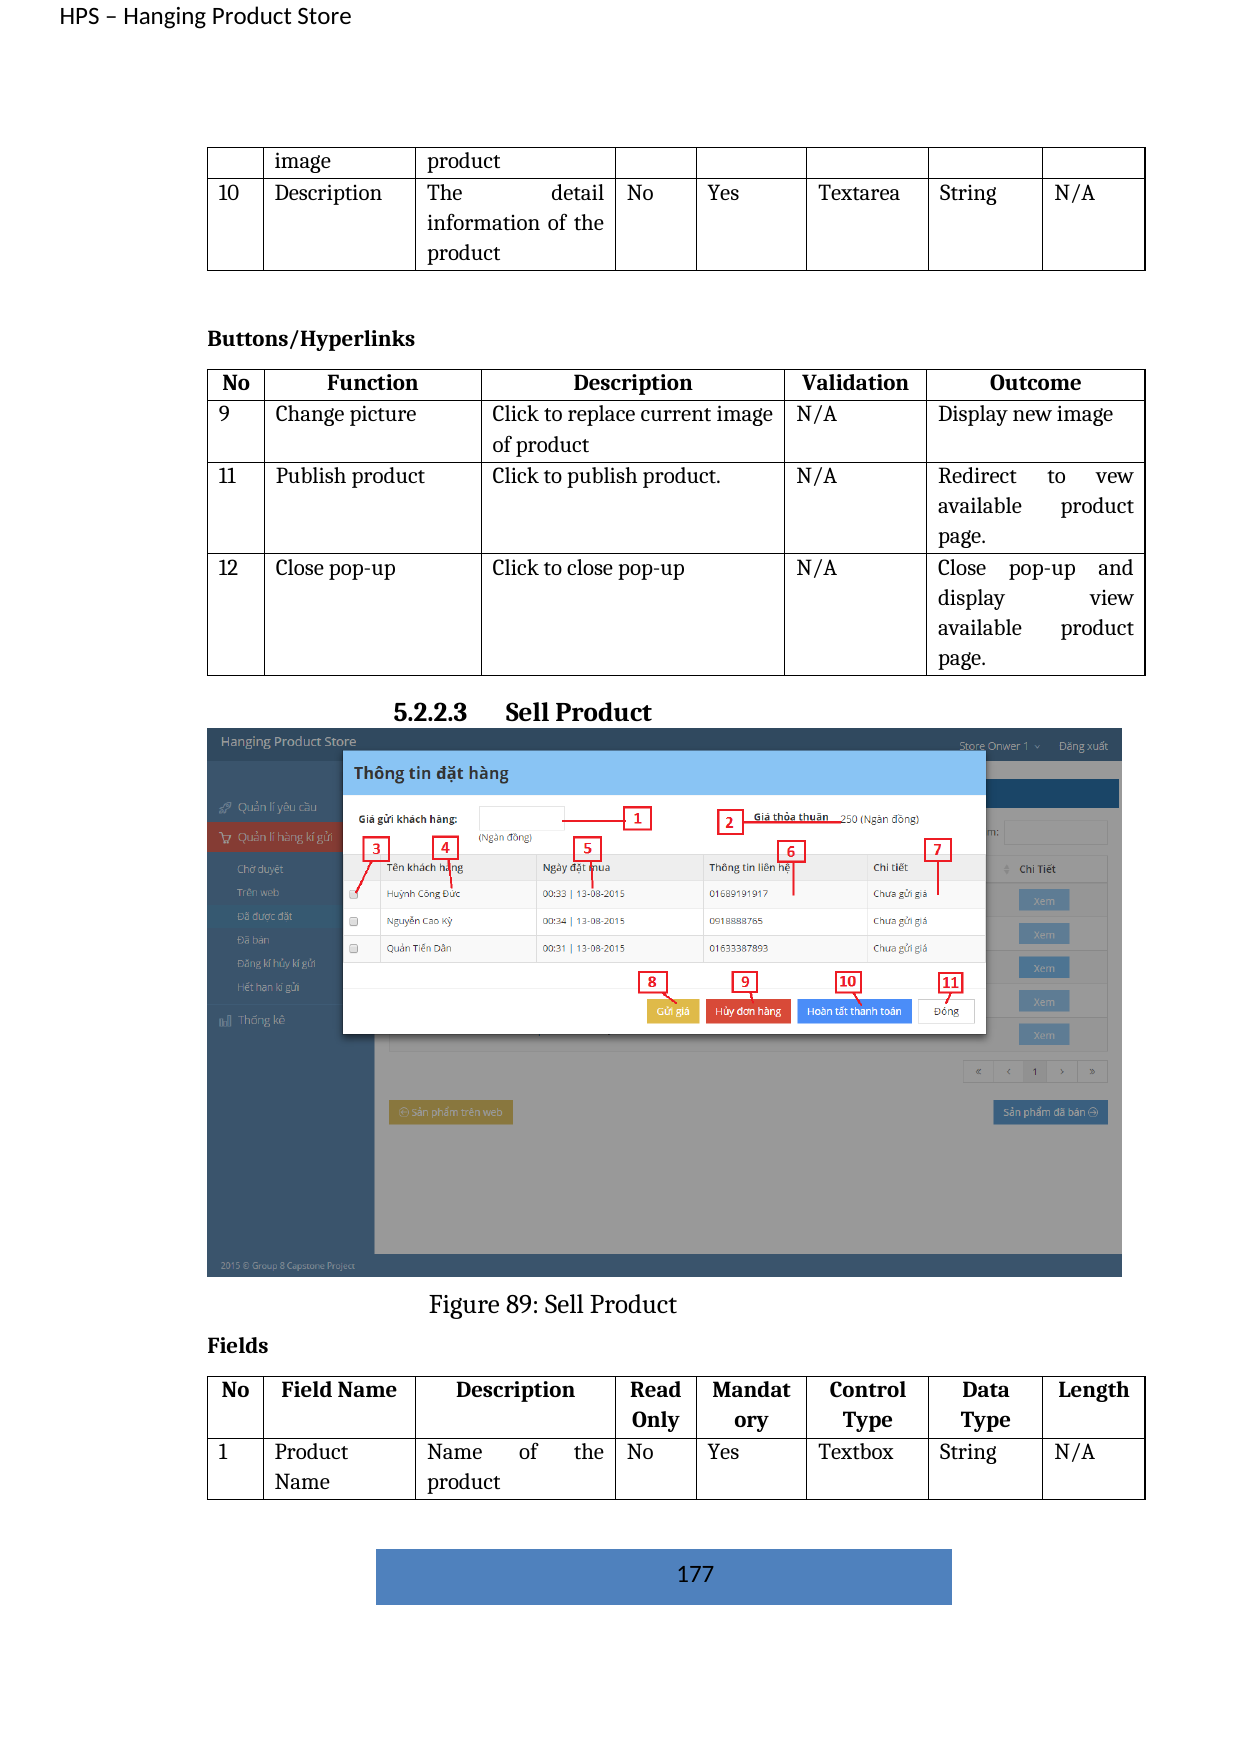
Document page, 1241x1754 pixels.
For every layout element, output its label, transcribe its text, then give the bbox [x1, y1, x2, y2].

text Figure 89: Sell Product [428, 1289, 1122, 1321]
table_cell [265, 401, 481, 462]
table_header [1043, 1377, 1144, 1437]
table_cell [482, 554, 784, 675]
subtitle Sell Product [393, 697, 1122, 728]
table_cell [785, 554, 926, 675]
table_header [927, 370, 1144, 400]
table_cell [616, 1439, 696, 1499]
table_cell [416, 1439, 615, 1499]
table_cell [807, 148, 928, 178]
text Fields [207, 1333, 1122, 1359]
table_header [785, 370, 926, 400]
picture [207, 728, 1122, 1277]
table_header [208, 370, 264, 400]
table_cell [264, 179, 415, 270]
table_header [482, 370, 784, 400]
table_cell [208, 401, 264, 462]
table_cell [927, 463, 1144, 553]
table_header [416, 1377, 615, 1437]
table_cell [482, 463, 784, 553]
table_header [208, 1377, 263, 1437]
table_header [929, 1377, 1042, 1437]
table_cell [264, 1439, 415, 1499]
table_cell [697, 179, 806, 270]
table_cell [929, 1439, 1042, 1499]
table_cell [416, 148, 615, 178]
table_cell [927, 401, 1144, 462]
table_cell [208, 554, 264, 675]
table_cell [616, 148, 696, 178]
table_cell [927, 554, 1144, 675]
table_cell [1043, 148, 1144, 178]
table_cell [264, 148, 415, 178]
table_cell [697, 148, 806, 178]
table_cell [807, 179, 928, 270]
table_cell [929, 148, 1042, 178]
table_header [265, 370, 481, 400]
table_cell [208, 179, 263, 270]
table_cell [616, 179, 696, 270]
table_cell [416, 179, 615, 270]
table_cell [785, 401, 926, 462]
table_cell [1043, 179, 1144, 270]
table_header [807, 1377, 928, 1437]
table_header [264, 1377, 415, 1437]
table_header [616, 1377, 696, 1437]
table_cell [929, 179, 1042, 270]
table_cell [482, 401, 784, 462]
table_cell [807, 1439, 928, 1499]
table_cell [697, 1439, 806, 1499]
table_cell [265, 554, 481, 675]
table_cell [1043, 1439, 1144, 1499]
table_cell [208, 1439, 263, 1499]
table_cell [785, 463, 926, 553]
text Buttons/Hyperlinks [207, 326, 1122, 352]
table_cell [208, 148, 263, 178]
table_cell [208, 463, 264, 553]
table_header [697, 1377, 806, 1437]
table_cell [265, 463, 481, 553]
